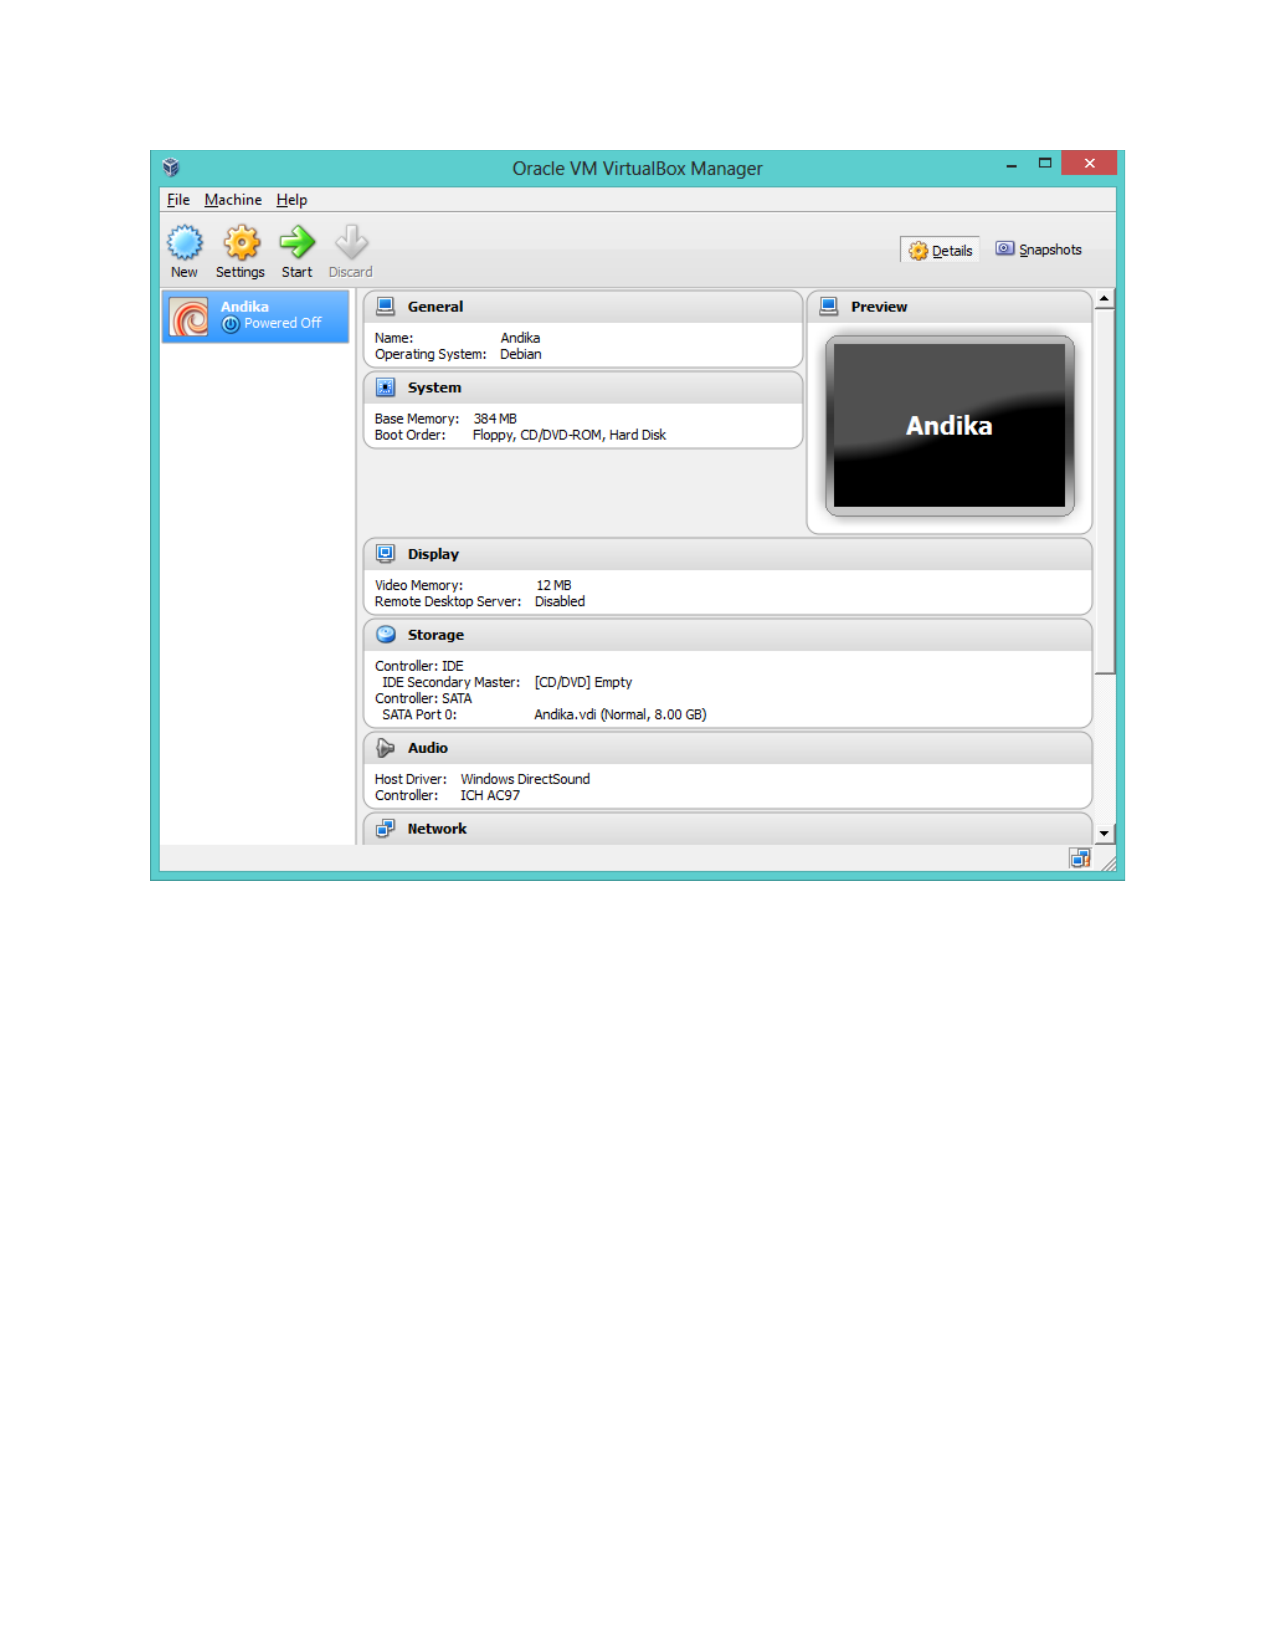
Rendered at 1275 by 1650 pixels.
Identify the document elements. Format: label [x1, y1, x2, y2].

picture [150, 150, 1125, 881]
